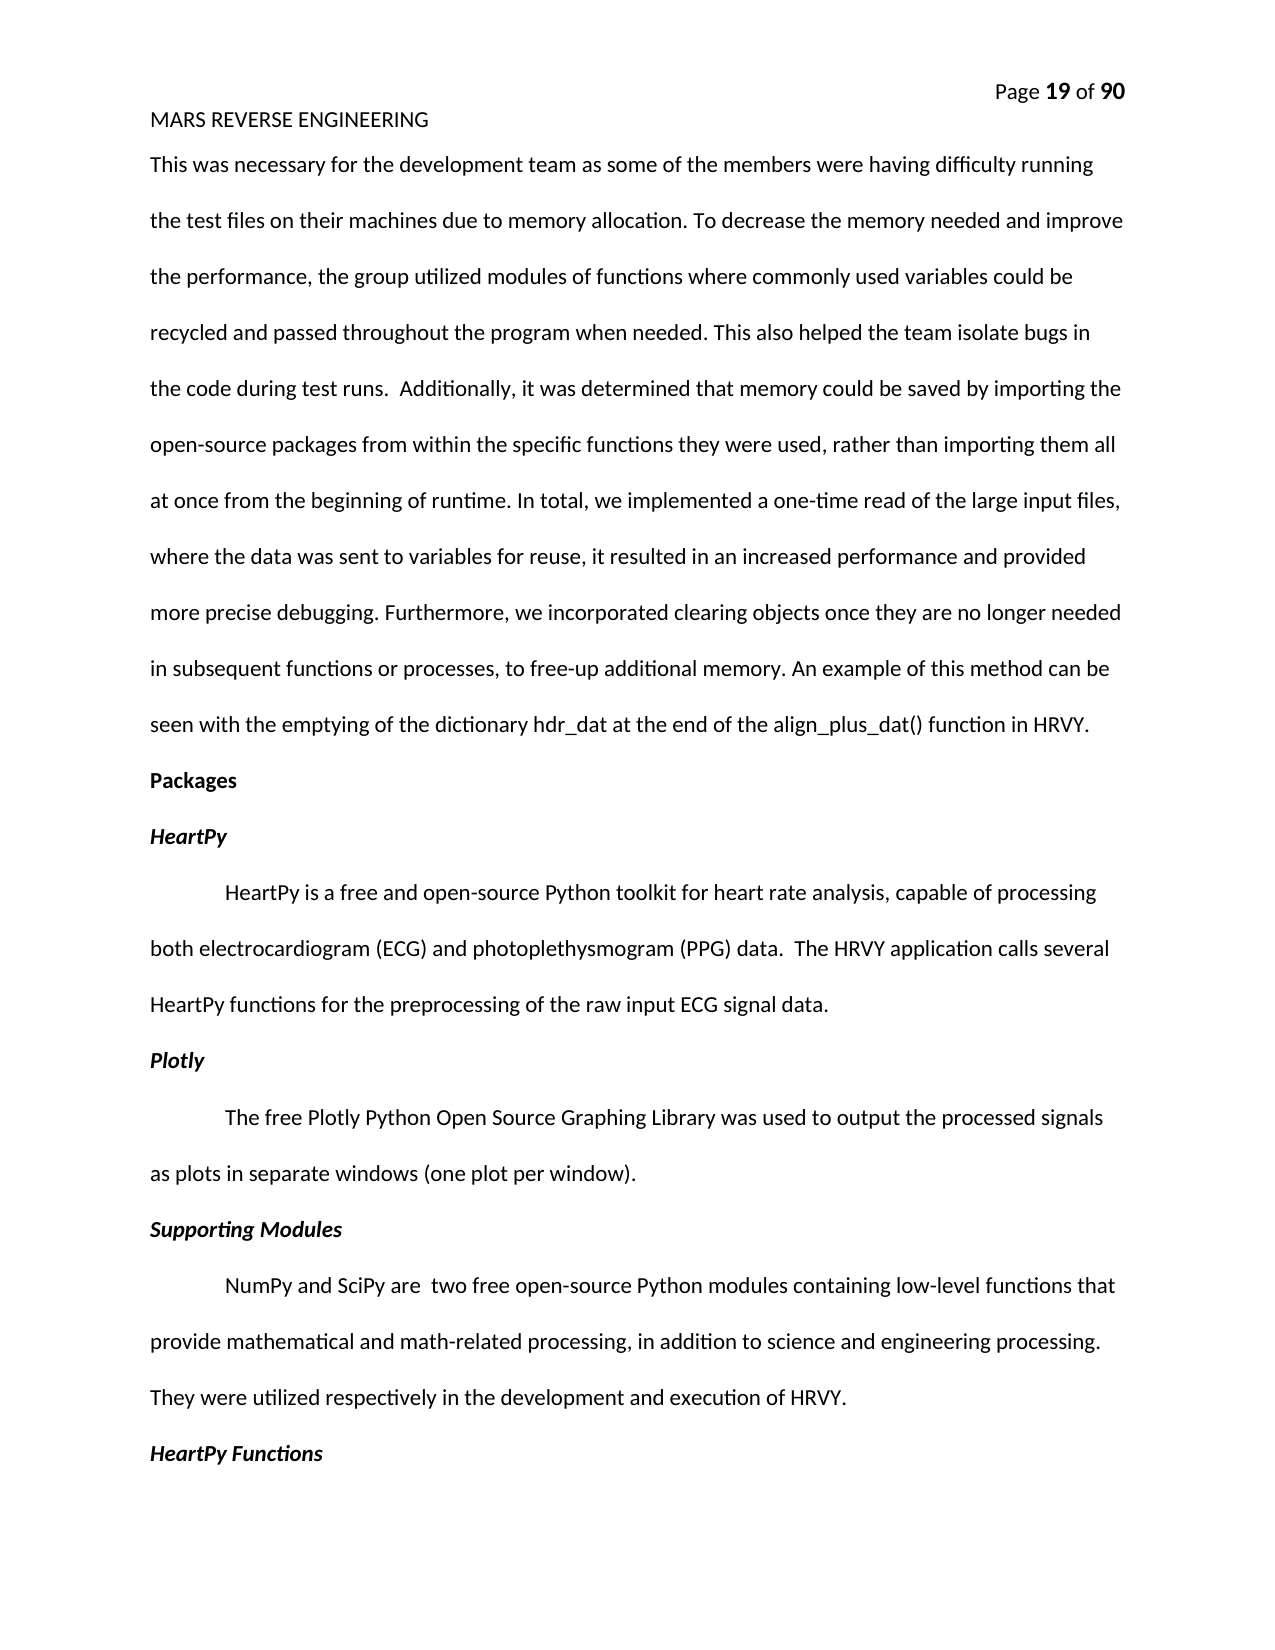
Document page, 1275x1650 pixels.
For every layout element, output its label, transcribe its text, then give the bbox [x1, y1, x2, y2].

text Packages [150, 766, 1125, 794]
text Supporting Modules [150, 1215, 1125, 1243]
text HeartPy is a free and open-source Python toolkit for heart rate analysis, capable of processing both electrocardiogram (ECG) and photoplethysmogram (PPG) data. The HRVY application calls several HeartPy functions for the preprocessing of the raw input ECG signal data. [150, 878, 1125, 1019]
text HeartPy Functions [150, 1439, 1125, 1467]
text HeartPy [150, 822, 1125, 851]
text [150, 150, 1125, 738]
text The free Plotly Python Open Source Graphing Library was used to output the processed signals as plots in separate windows (one plot per window). [150, 1103, 1125, 1187]
text Plotly [150, 1047, 1125, 1075]
text NumPy and SciPy are two free open-source Python modules containing low-level functions that provide mathematical and math-related processing, in addition to science and engineering processing. They were utilized respectively in the development and execution of HRVY. [150, 1271, 1125, 1411]
